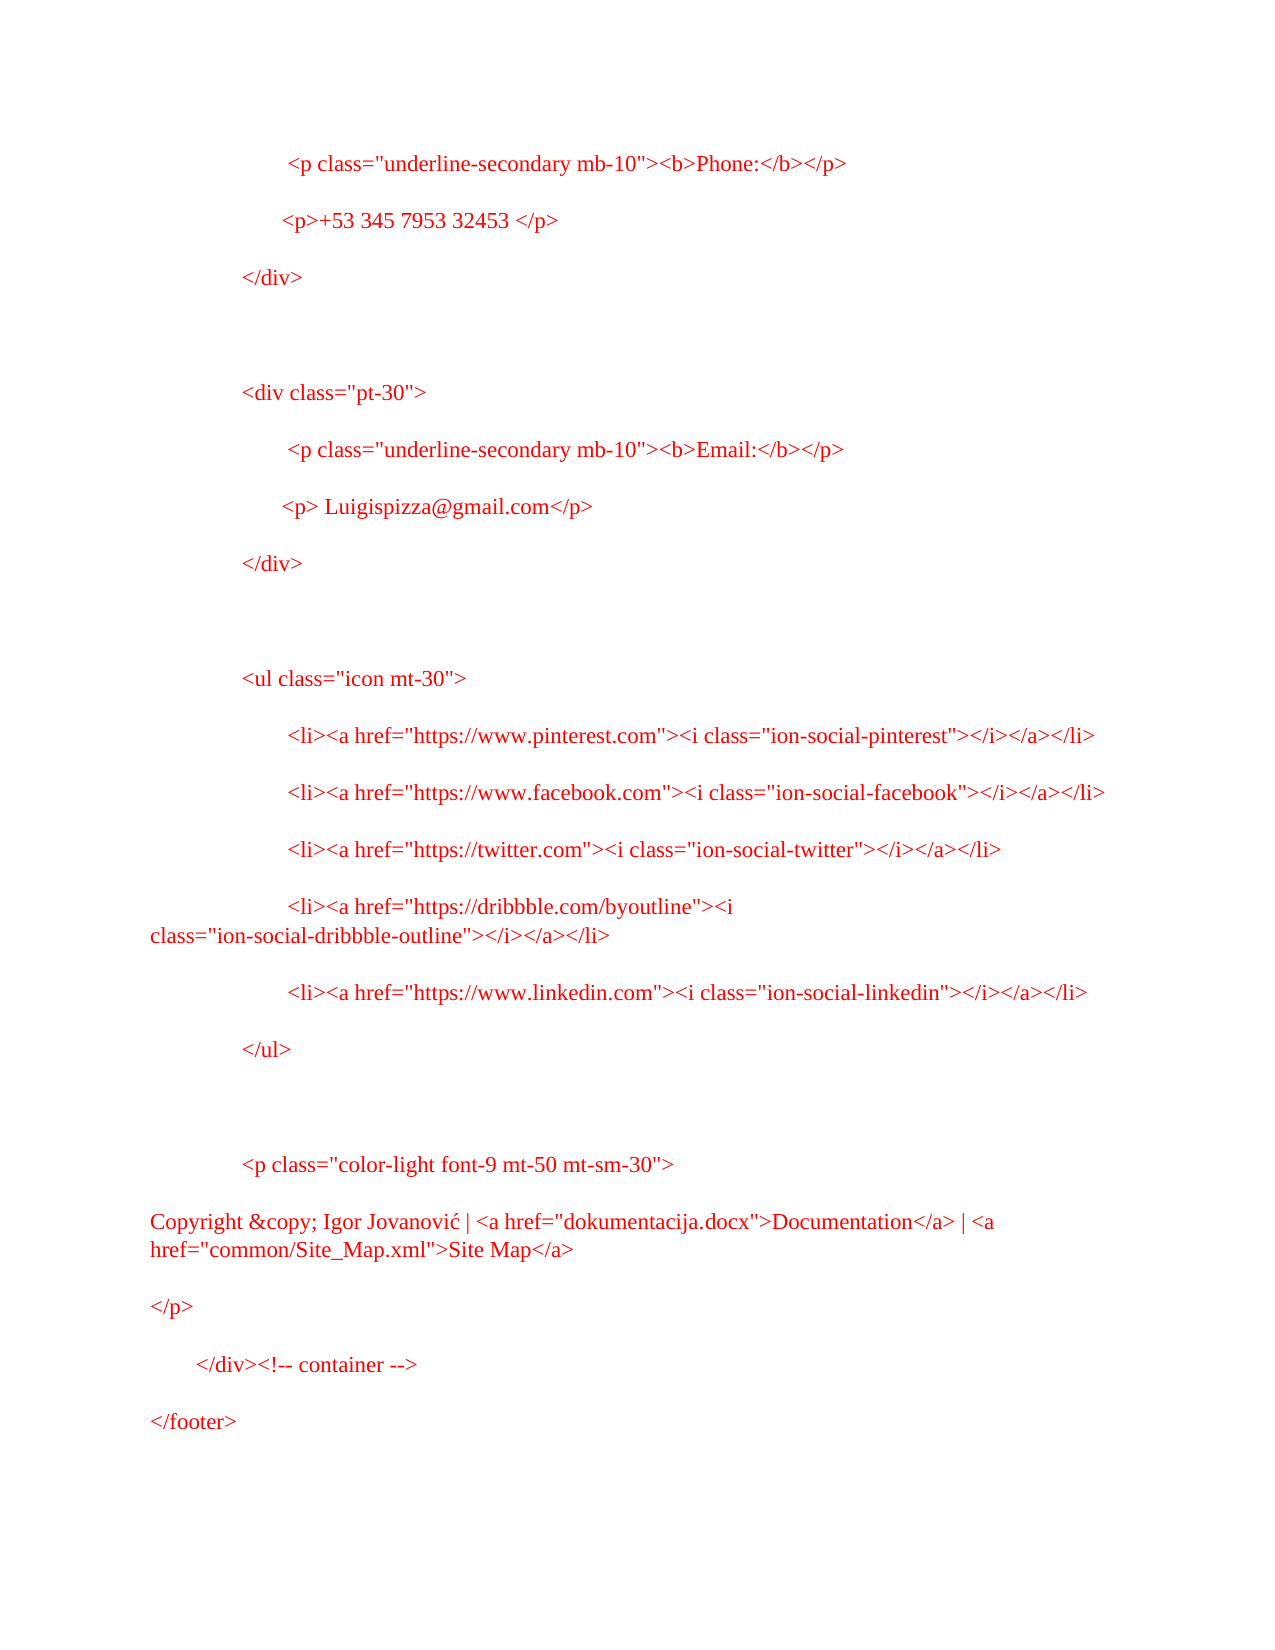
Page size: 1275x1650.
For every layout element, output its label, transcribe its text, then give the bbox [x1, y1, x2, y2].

text <p> Luigispizza@gmail.com</p> [150, 493, 1133, 519]
text <div class="pt-30"> [150, 379, 1133, 405]
text </div> [150, 550, 1133, 577]
text Copyright &copy; Igor Jovanović | <a href="dokumentacija.docx">Documentation</a> | <a href="common/Site_Map.xml">Site Map</a> [150, 1208, 1133, 1263]
text </ul> [150, 1036, 1133, 1063]
text <p>+53 345 7953 32453 </p> [150, 207, 1133, 233]
text <li><a href="https://www.facebook.com"><i class="ion-social-facebook"></i></a></li> [150, 779, 1133, 805]
text </div><!-- container --> [150, 1351, 1133, 1377]
text </footer> [150, 1408, 1133, 1434]
text <p class="color-light font-9 mt-50 mt-sm-30"> [150, 1151, 1133, 1177]
text <li><a href="https://www.pinterest.com"><i class="ion-social-pinterest"></i></a></li> [150, 722, 1133, 748]
text <ul class="icon mt-30"> [150, 665, 1133, 691]
text </p> [150, 1293, 1133, 1320]
text <p class="underline-secondary mb-10"><b>Email:</b></p> [150, 436, 1133, 462]
text </div> [150, 264, 1133, 291]
text <li><a href="https://dribbble.com/byoutline"><i class="ion-social-dribbble-outline"></i></a></li> [150, 893, 1133, 948]
text <p class="underline-secondary mb-10"><b>Phone:</b></p> [150, 150, 1133, 176]
text <li><a href="https://www.linkedin.com"><i class="ion-social-linkedin"></i></a></li> [150, 979, 1133, 1005]
text <li><a href="https://twitter.com"><i class="ion-social-twitter"></i></a></li> [150, 836, 1133, 863]
